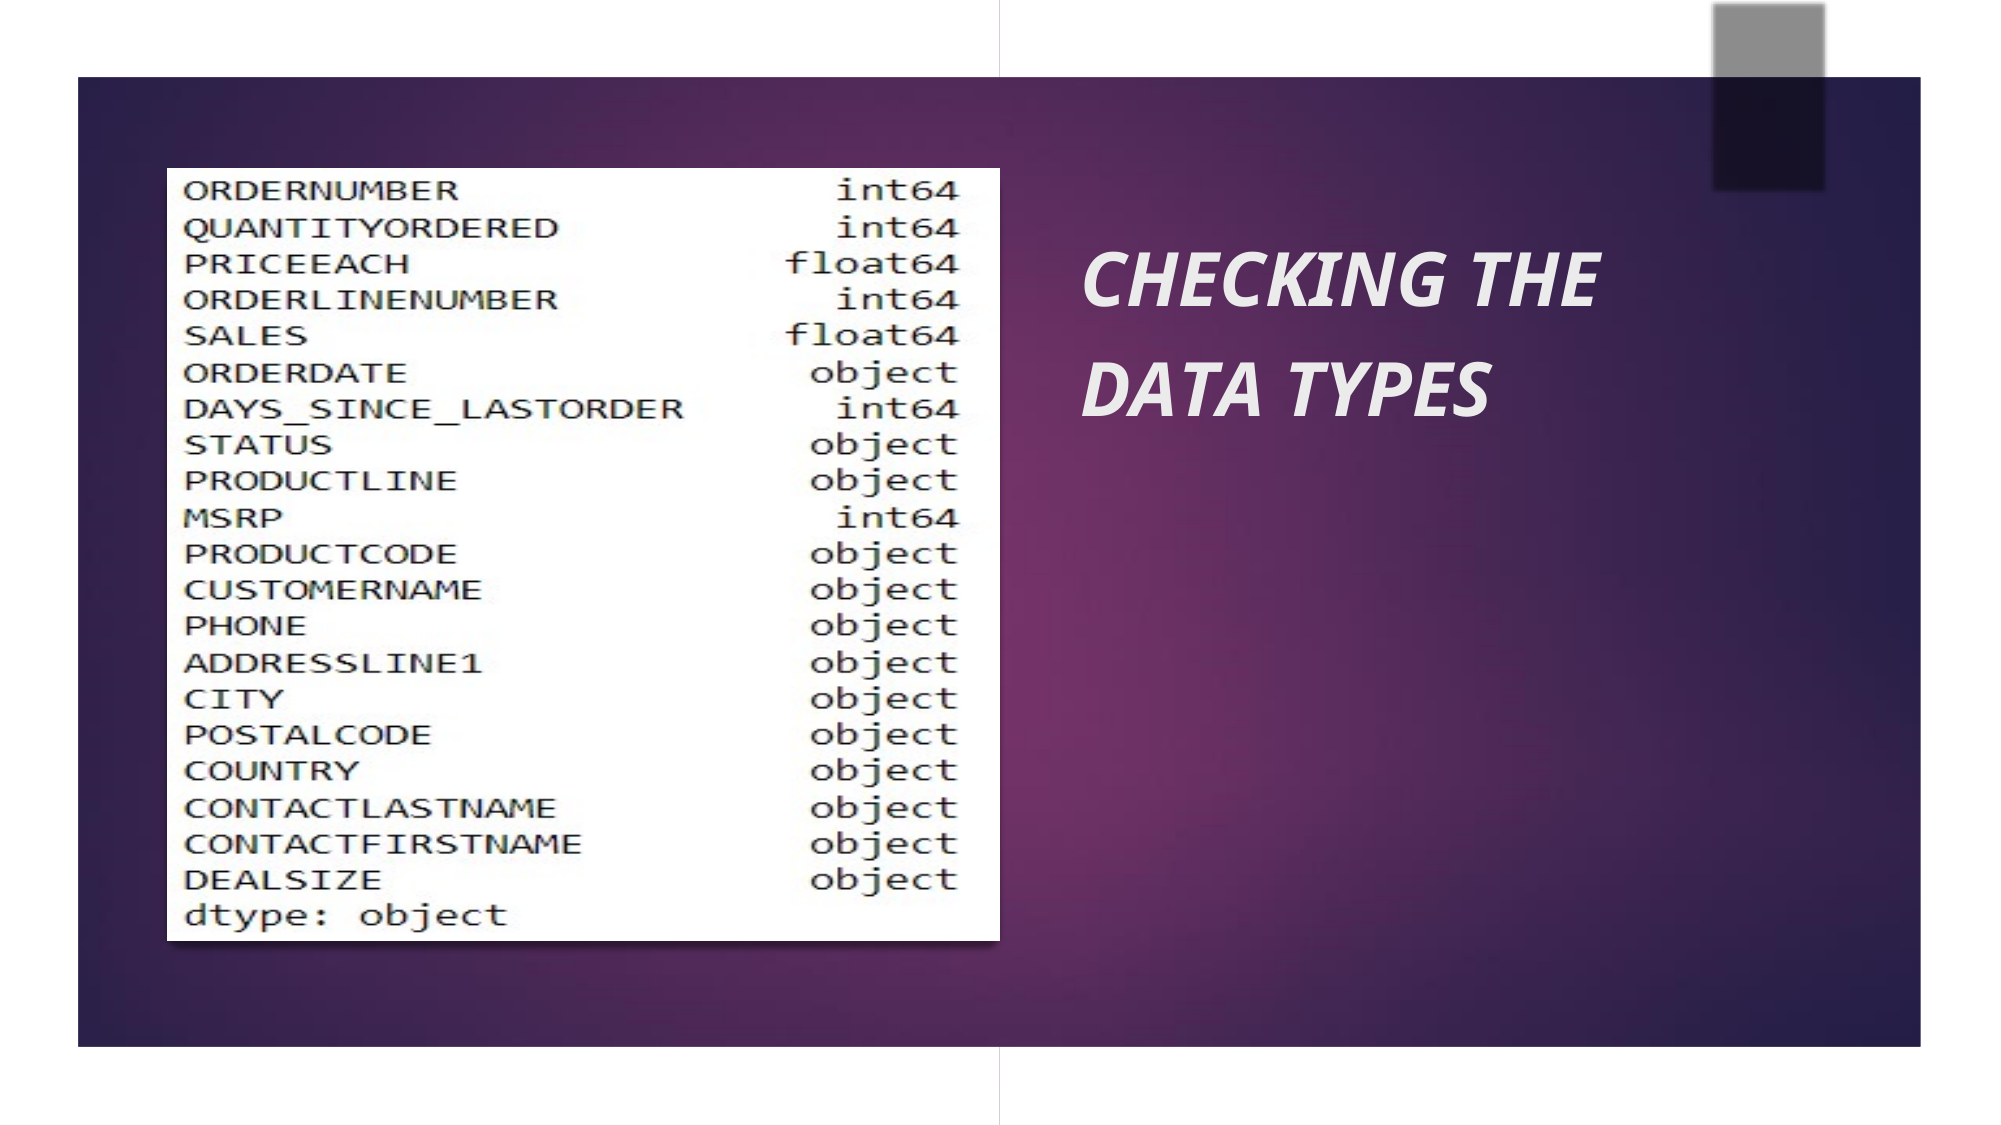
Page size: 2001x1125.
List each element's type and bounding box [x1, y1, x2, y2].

picture [79, 0, 1920, 1046]
